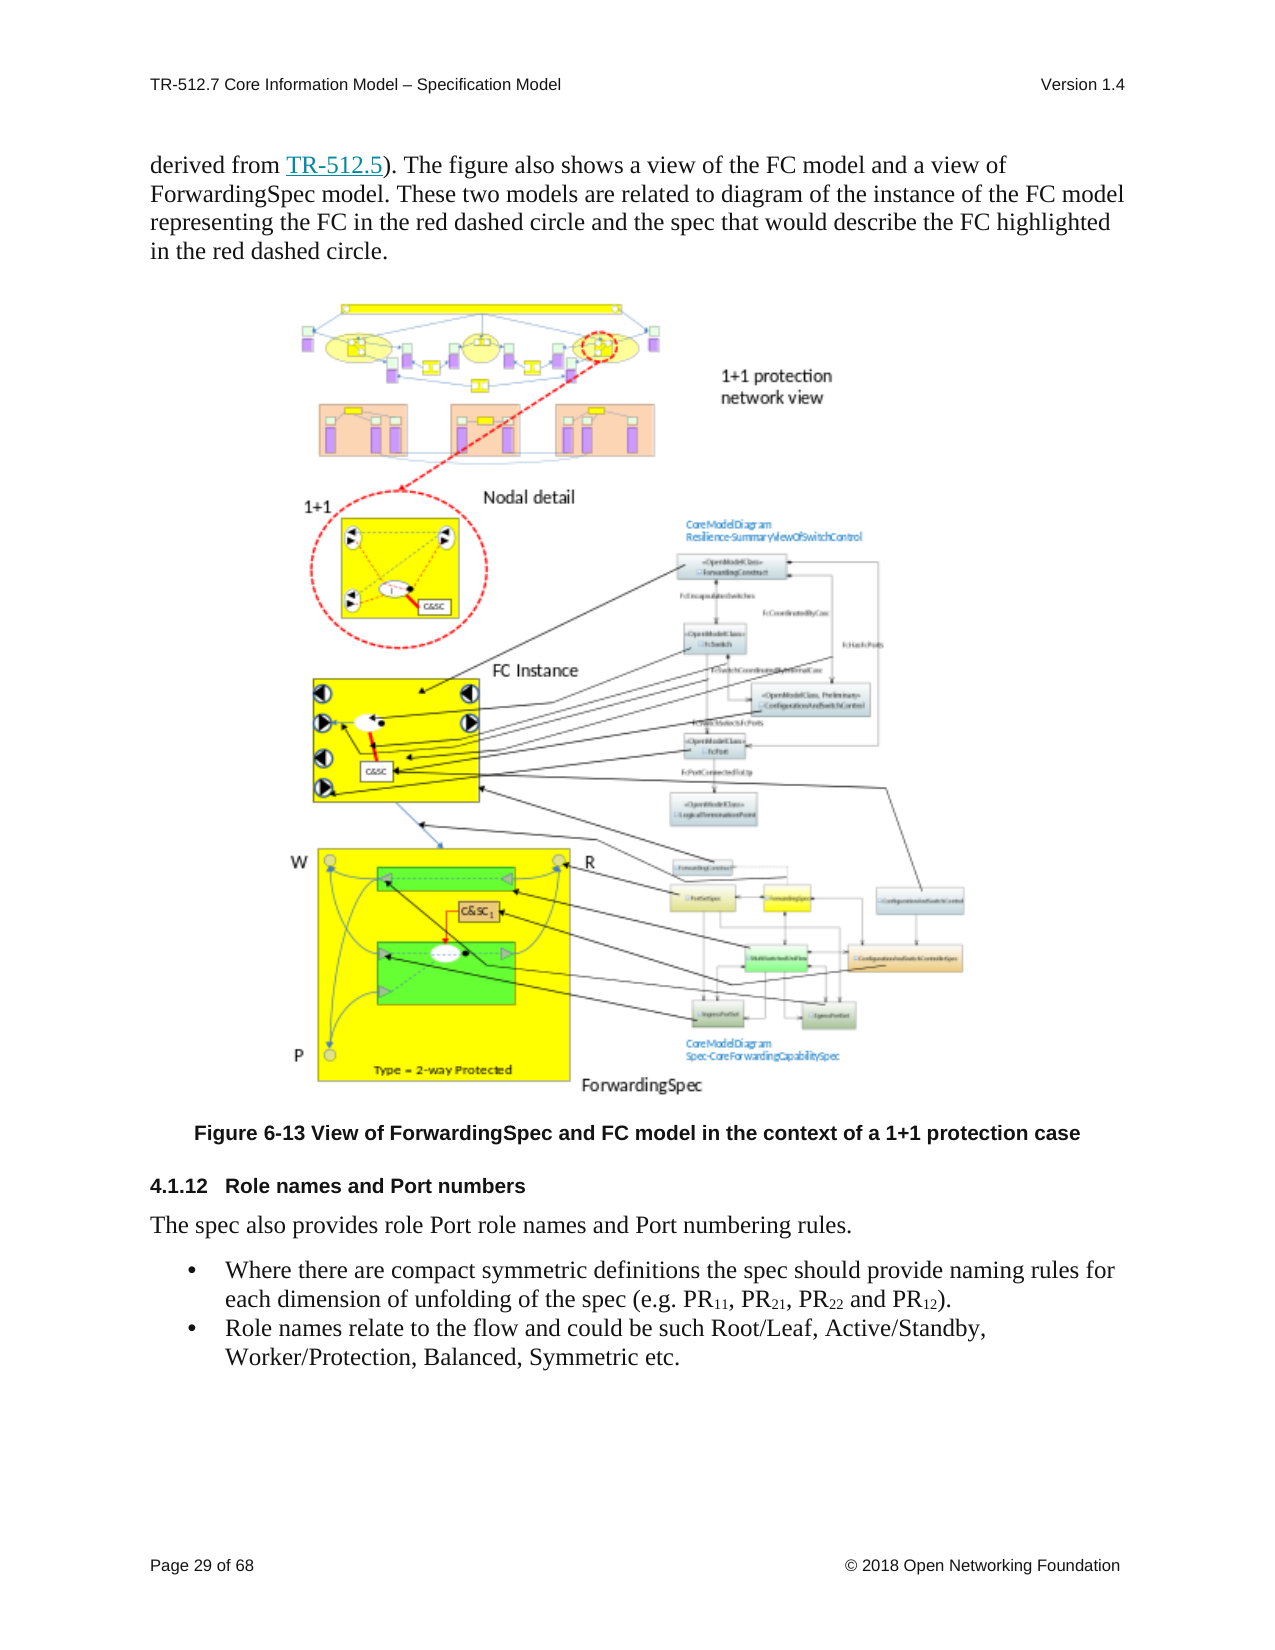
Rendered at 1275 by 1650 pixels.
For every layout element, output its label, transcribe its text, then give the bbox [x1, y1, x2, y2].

subtitle Role names and Port numbers [150, 1173, 1125, 1197]
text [150, 150, 1125, 265]
text The spec also provides role Port role names and Port numbering rules. [150, 1210, 1125, 1239]
text Figure 6-13 View of ForwardingSpec and FC model in the context of a 1+1 protection case [150, 1120, 1125, 1144]
list Role names relate to the flow and could be such Root/Leaf, Active/Standby, Worker/Protection, Balanced, Symmetric etc. [187, 1313, 1125, 1371]
list Where there are compact symmetric definitions the spec should provide naming rules for each dimension of unfolding of the spec (e.g. PR11, PR21, PR22 and PR12). [187, 1255, 1125, 1313]
